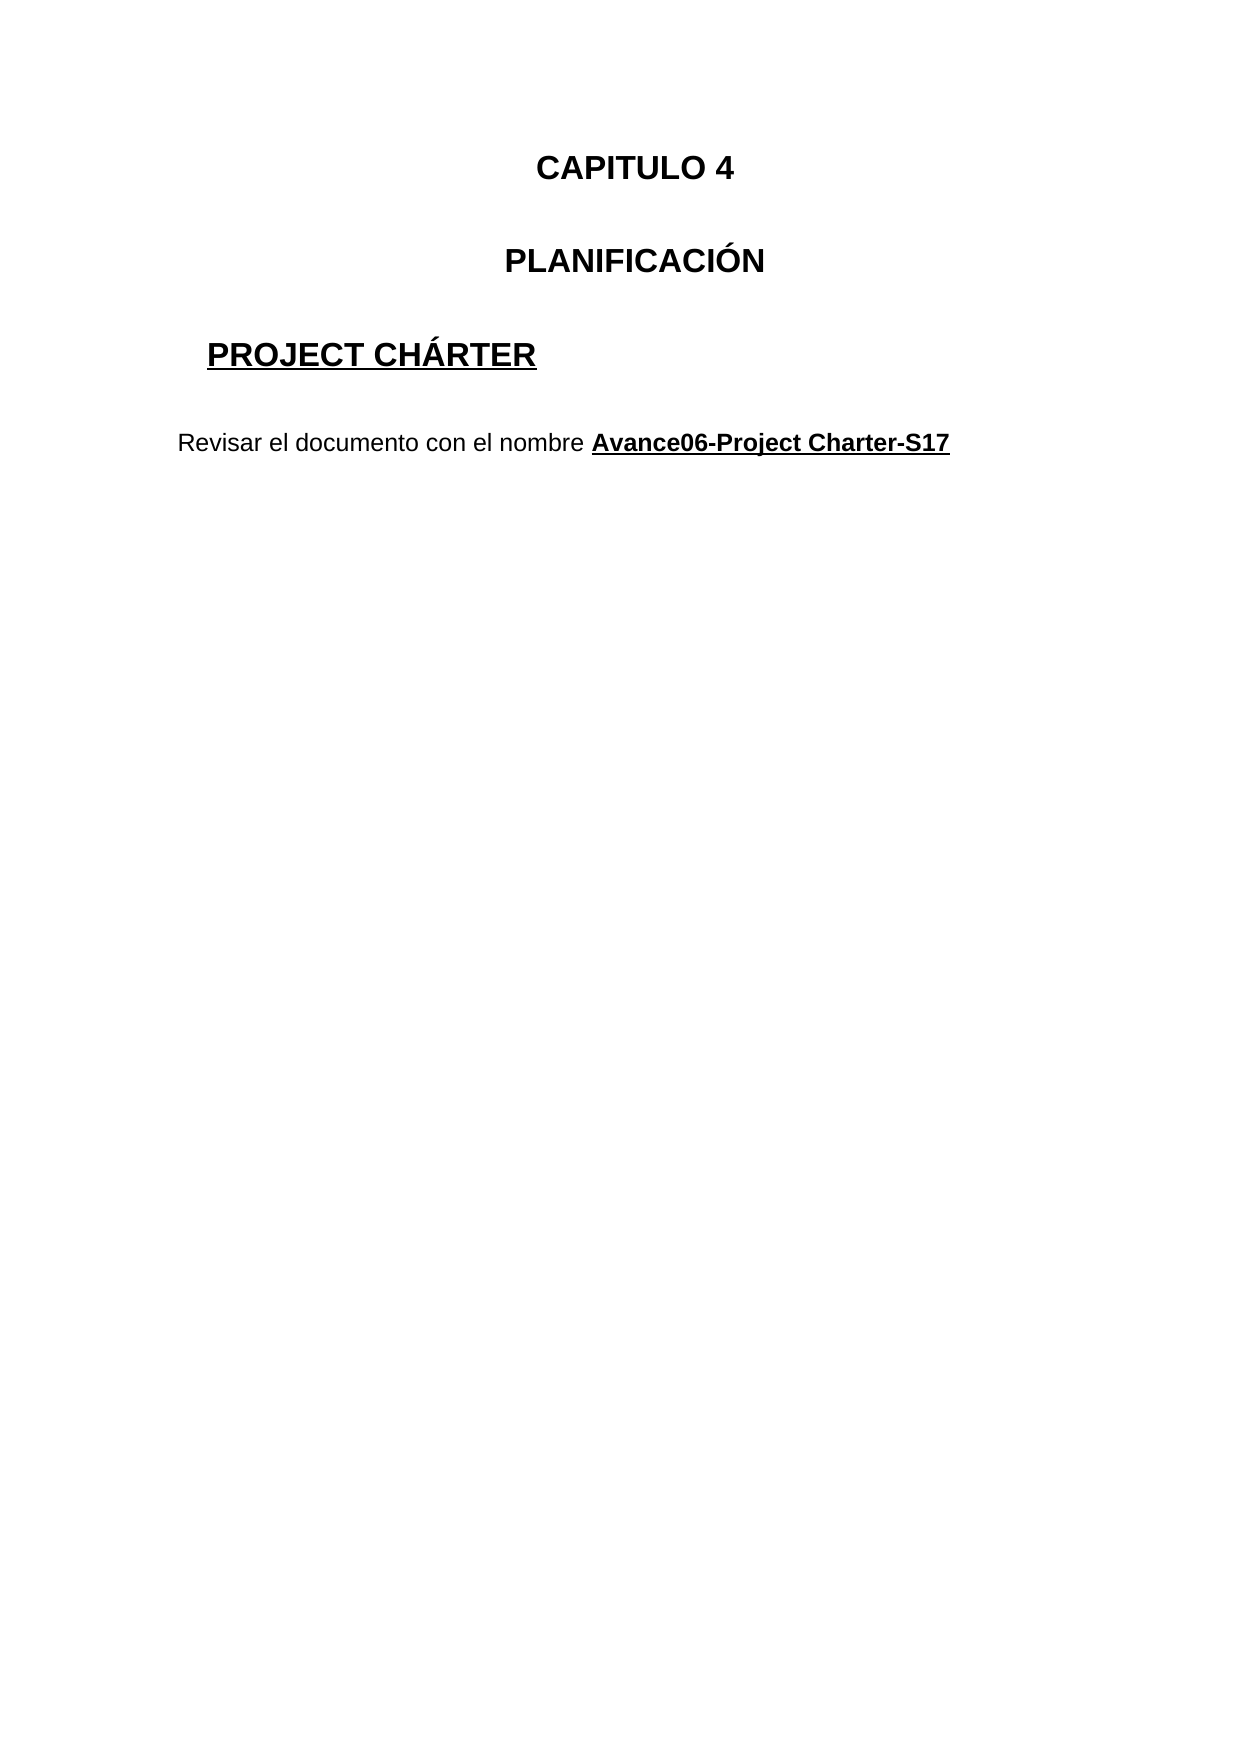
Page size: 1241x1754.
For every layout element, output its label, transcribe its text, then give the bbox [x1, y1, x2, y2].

text CAPITULO 4 [177, 148, 1063, 186]
text Revisar el documento con el nombre Avance06-Project Charter-S17 [177, 428, 1063, 457]
text PROJECT CHÁRTER [177, 335, 1063, 373]
text PLANIFICACIÓN [177, 241, 1063, 280]
